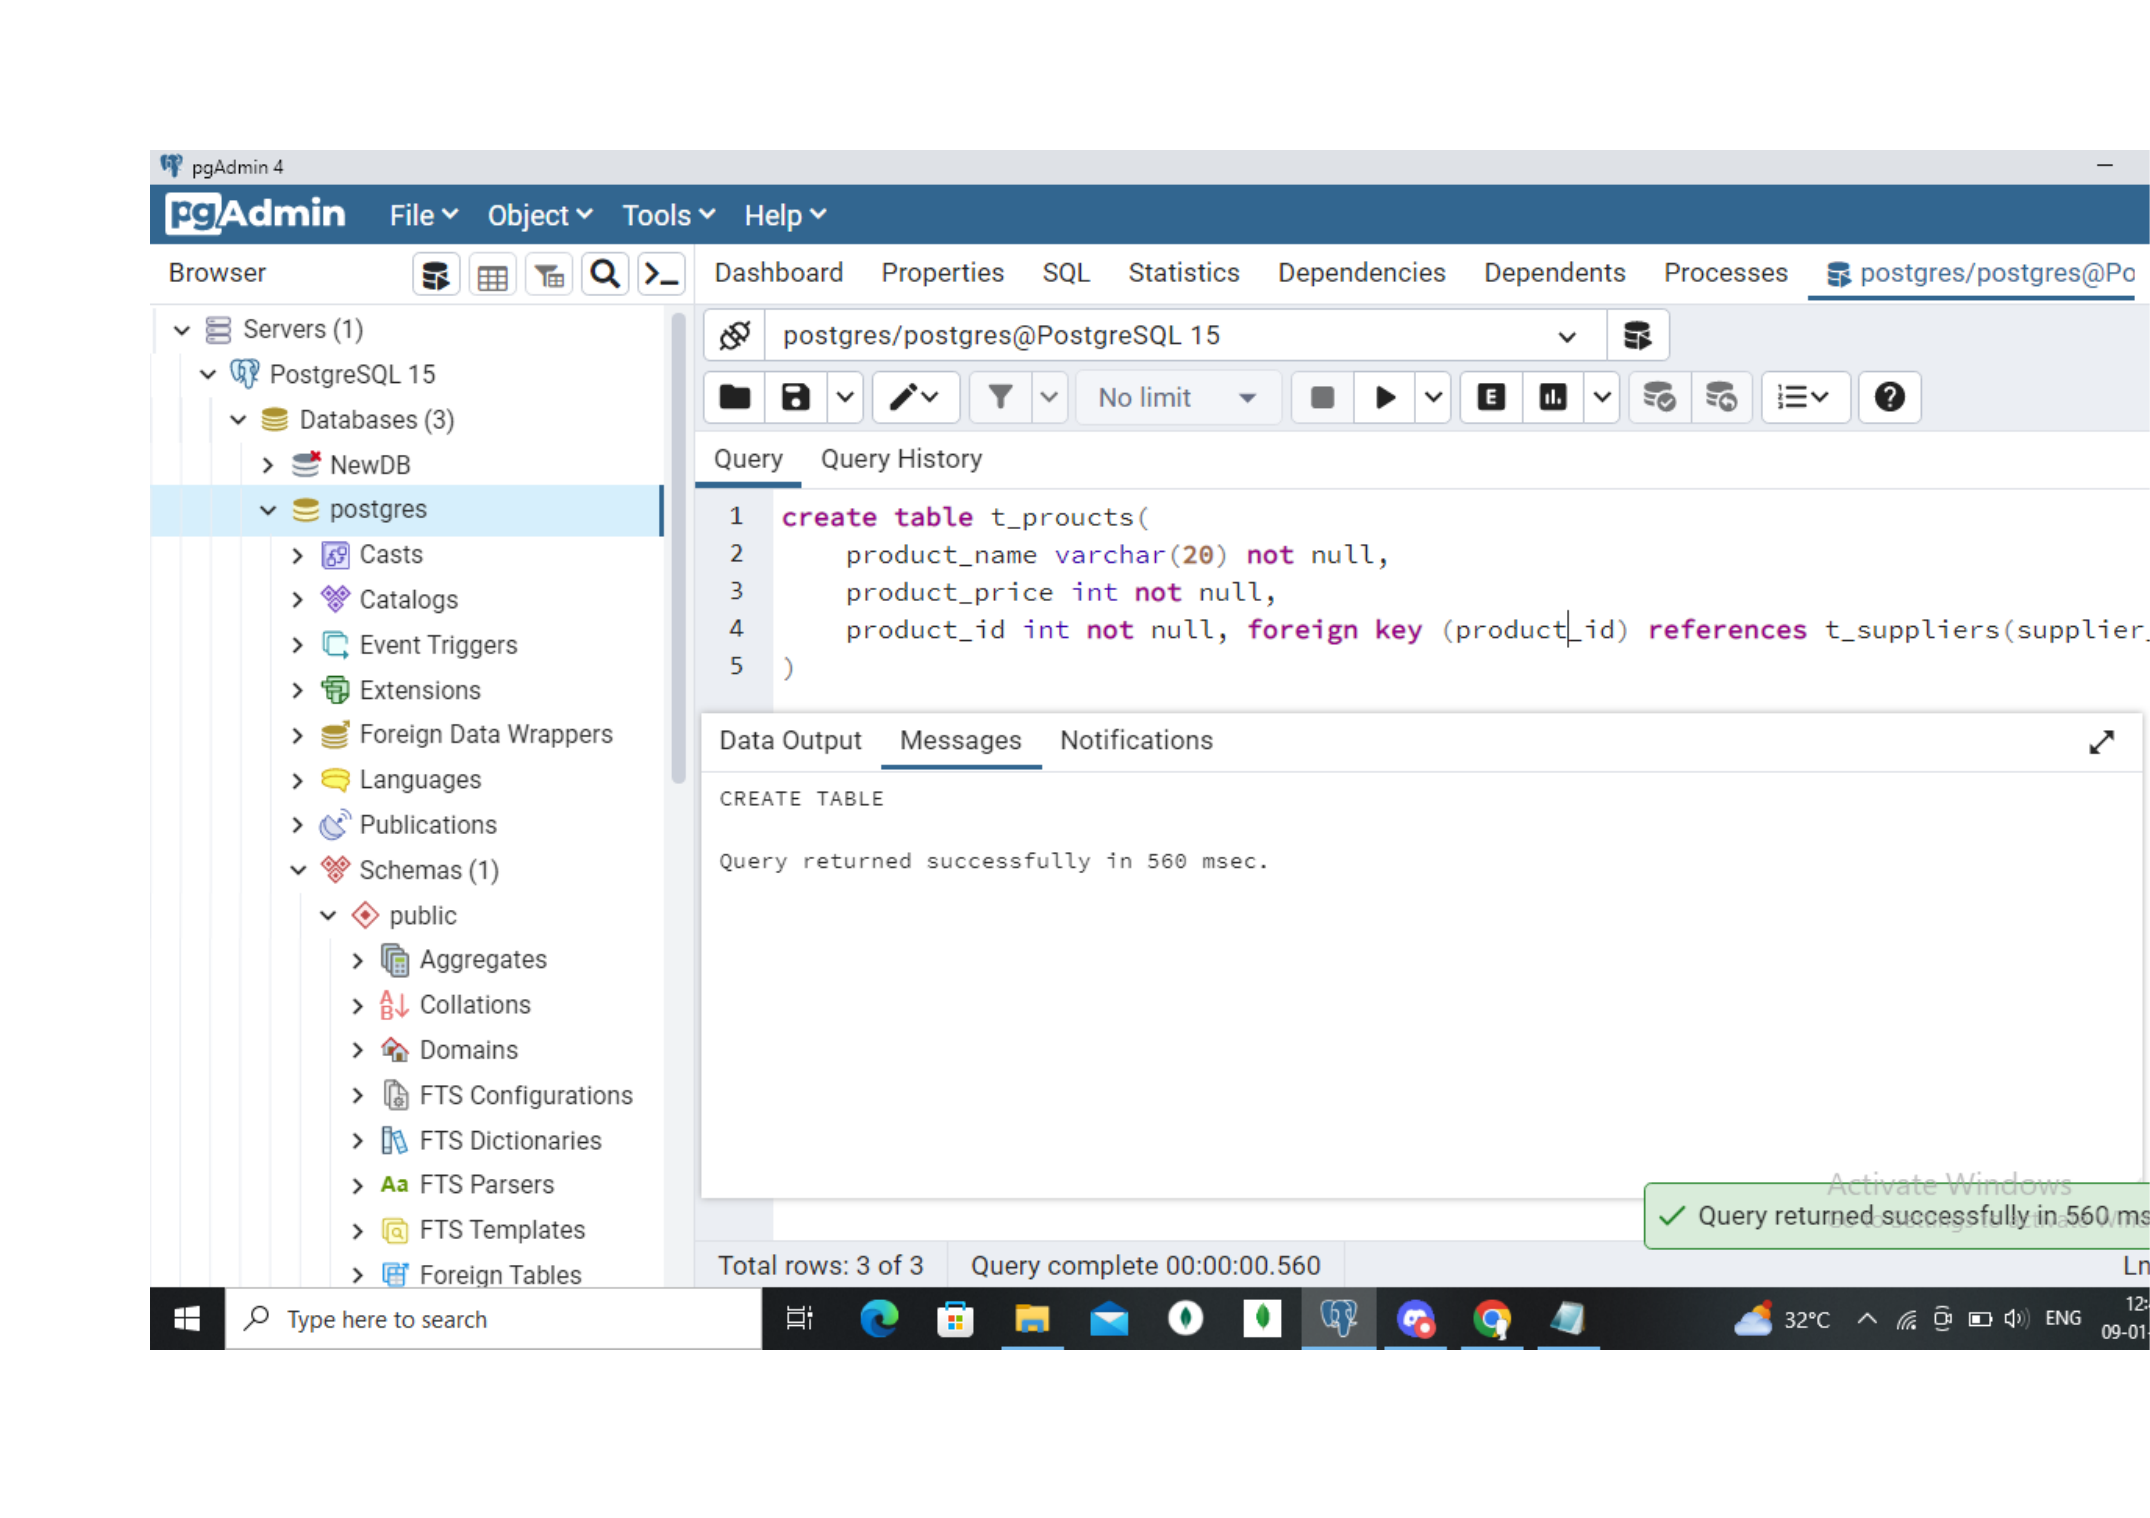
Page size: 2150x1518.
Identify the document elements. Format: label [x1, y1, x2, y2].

picture [150, 150, 2150, 1350]
